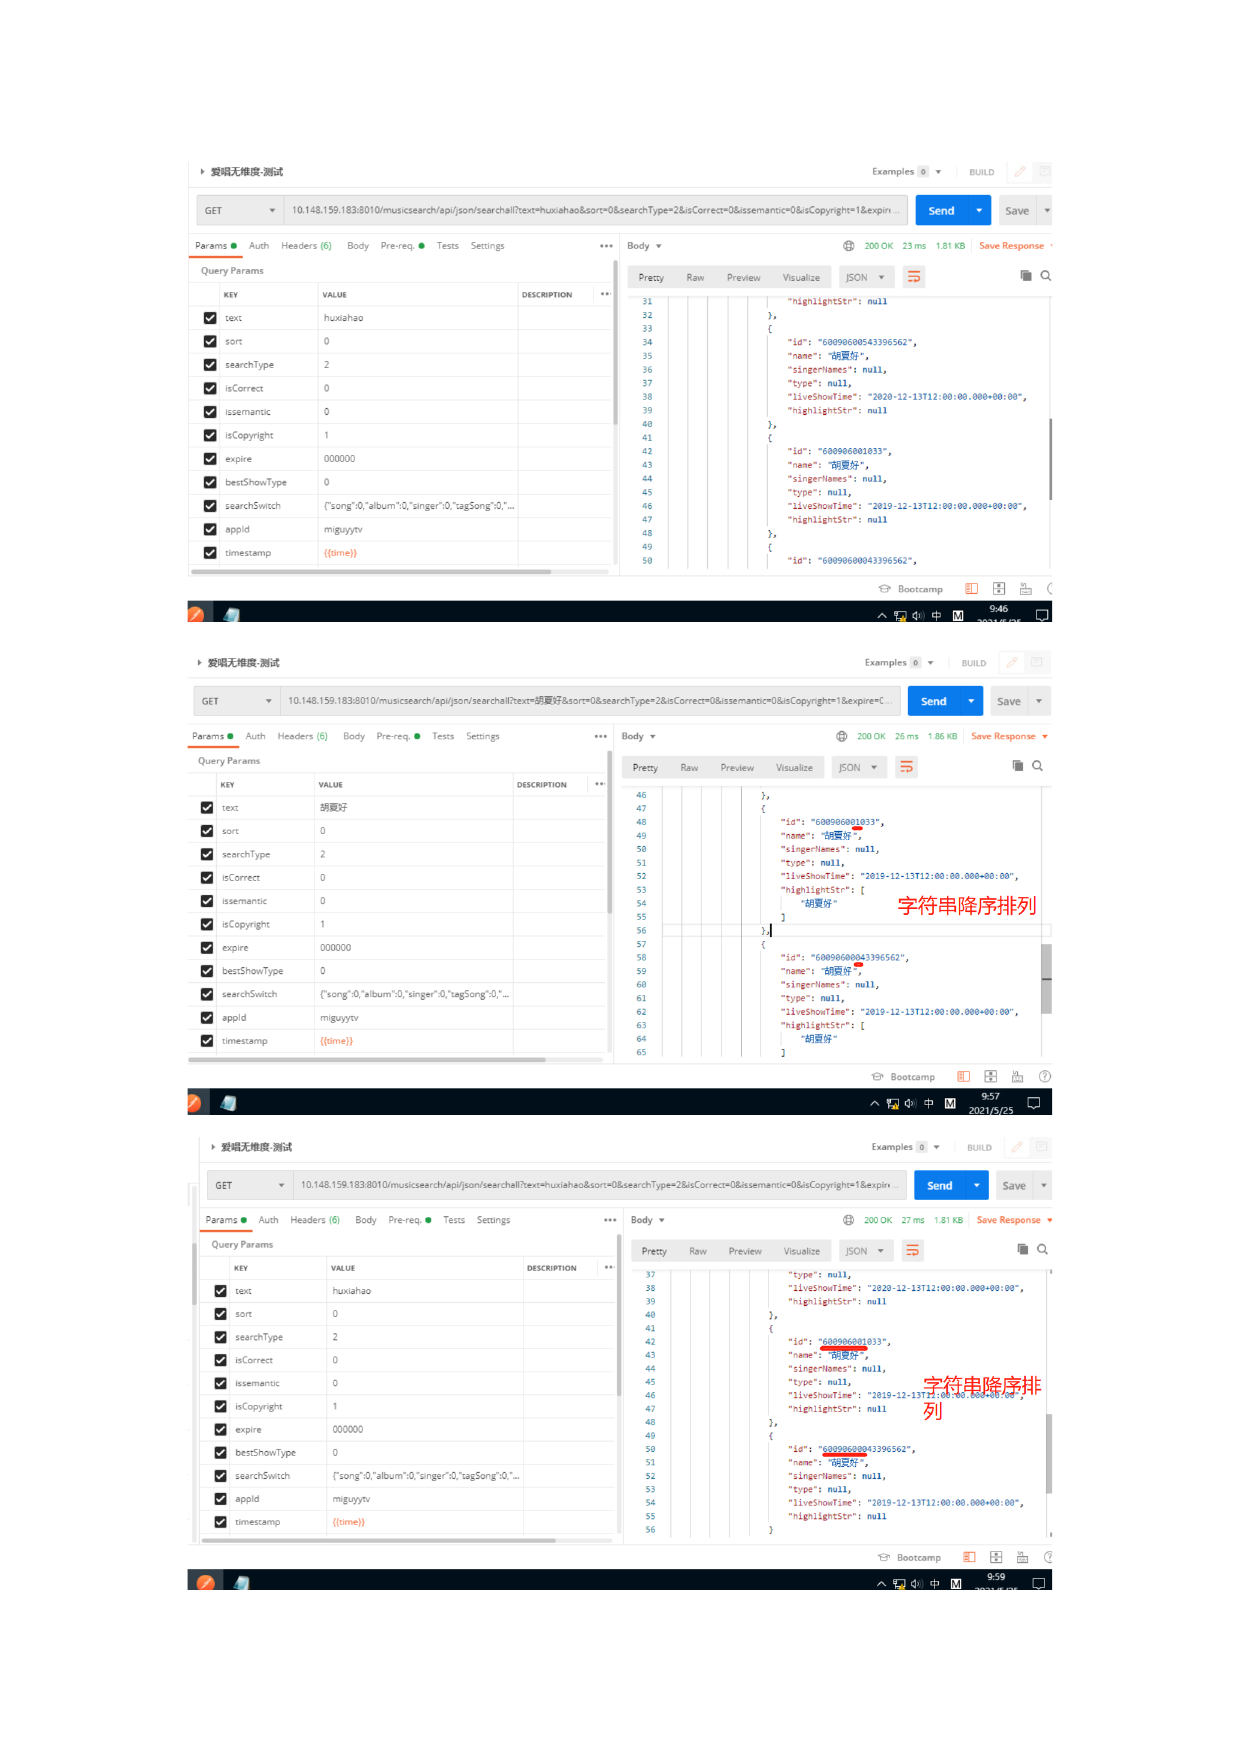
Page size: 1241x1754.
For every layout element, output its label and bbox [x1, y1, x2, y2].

picture [187, 162, 1053, 622]
picture [187, 649, 1053, 1115]
picture [187, 1137, 1053, 1590]
